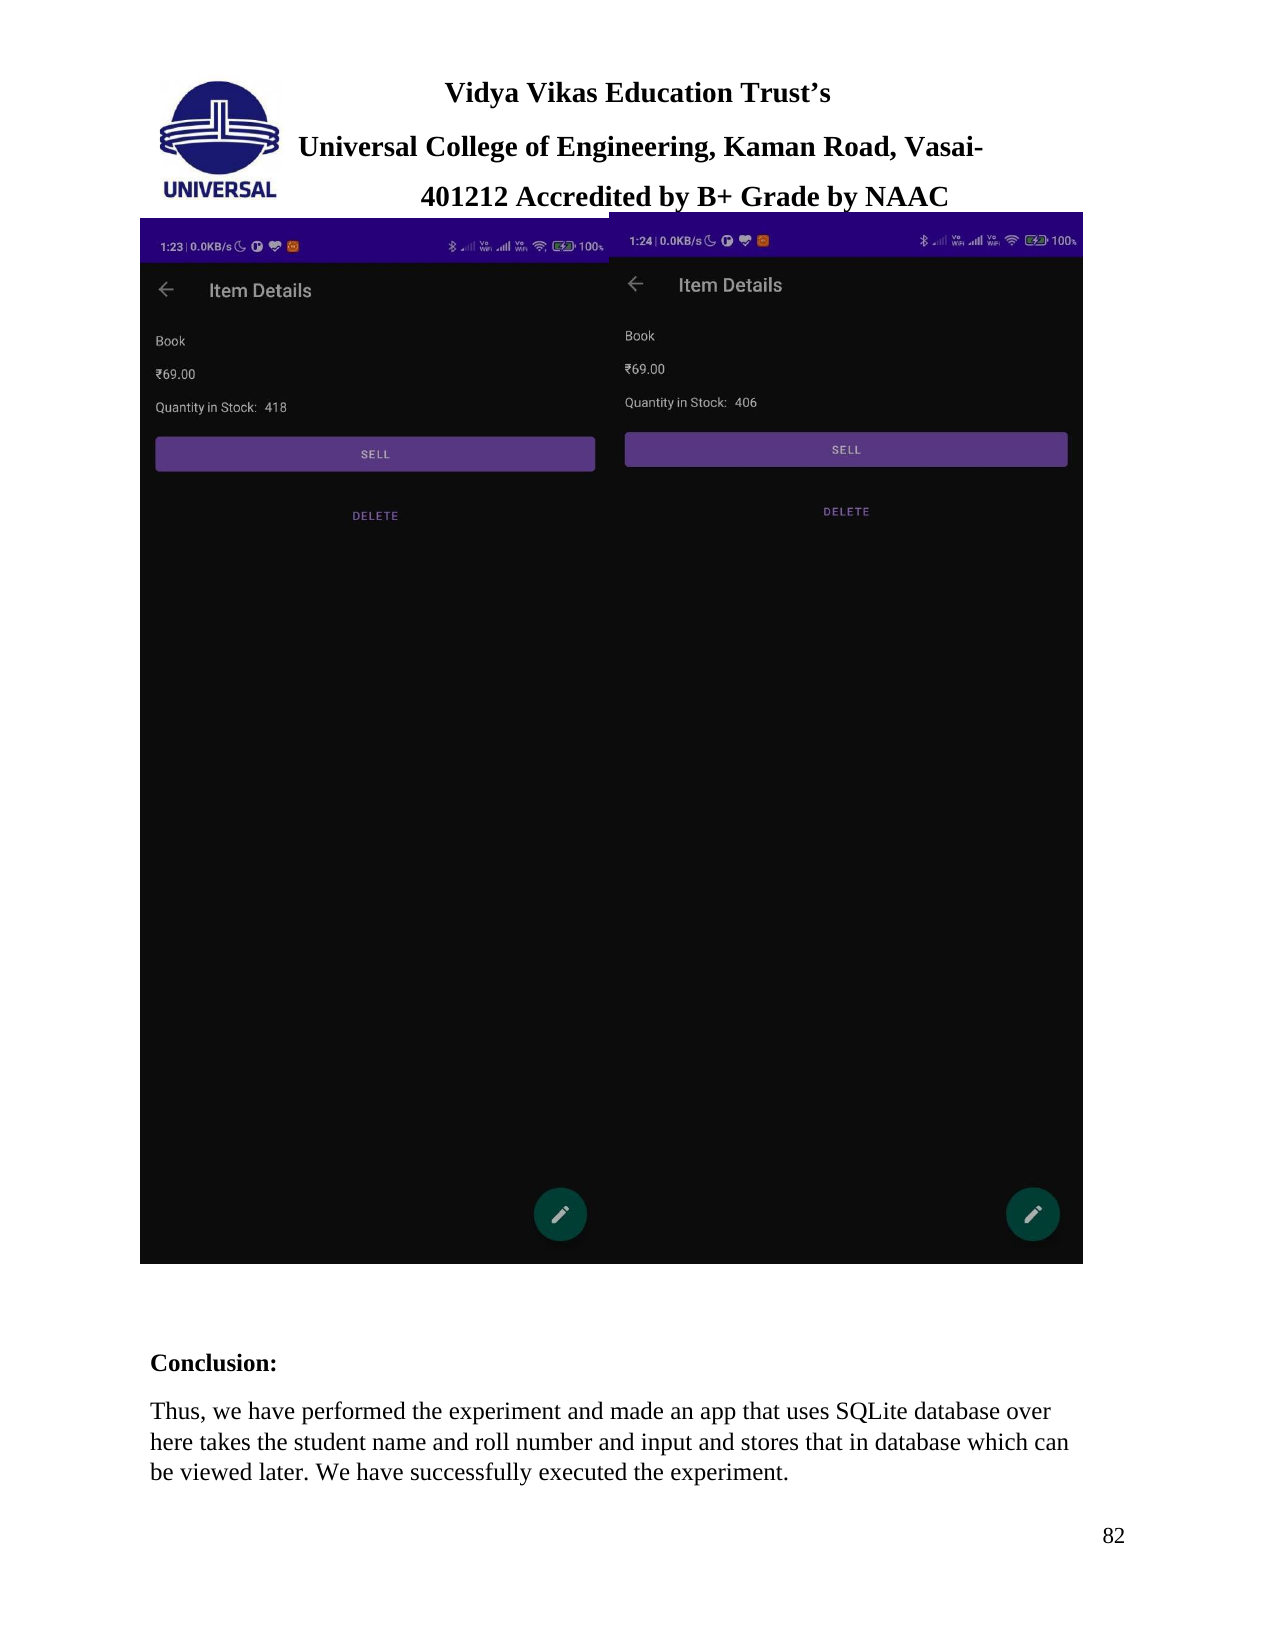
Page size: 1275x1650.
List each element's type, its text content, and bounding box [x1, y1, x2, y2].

picture [159, 75, 285, 200]
text Thus, we have performed the experiment and made an app that uses SQLite database over here takes the student name and roll number and input and stores that in database which can be viewed later. We have successfully executed the experiment. [150, 1396, 1096, 1486]
picture [140, 212, 1083, 1264]
text Conclusion: [150, 1348, 1158, 1377]
